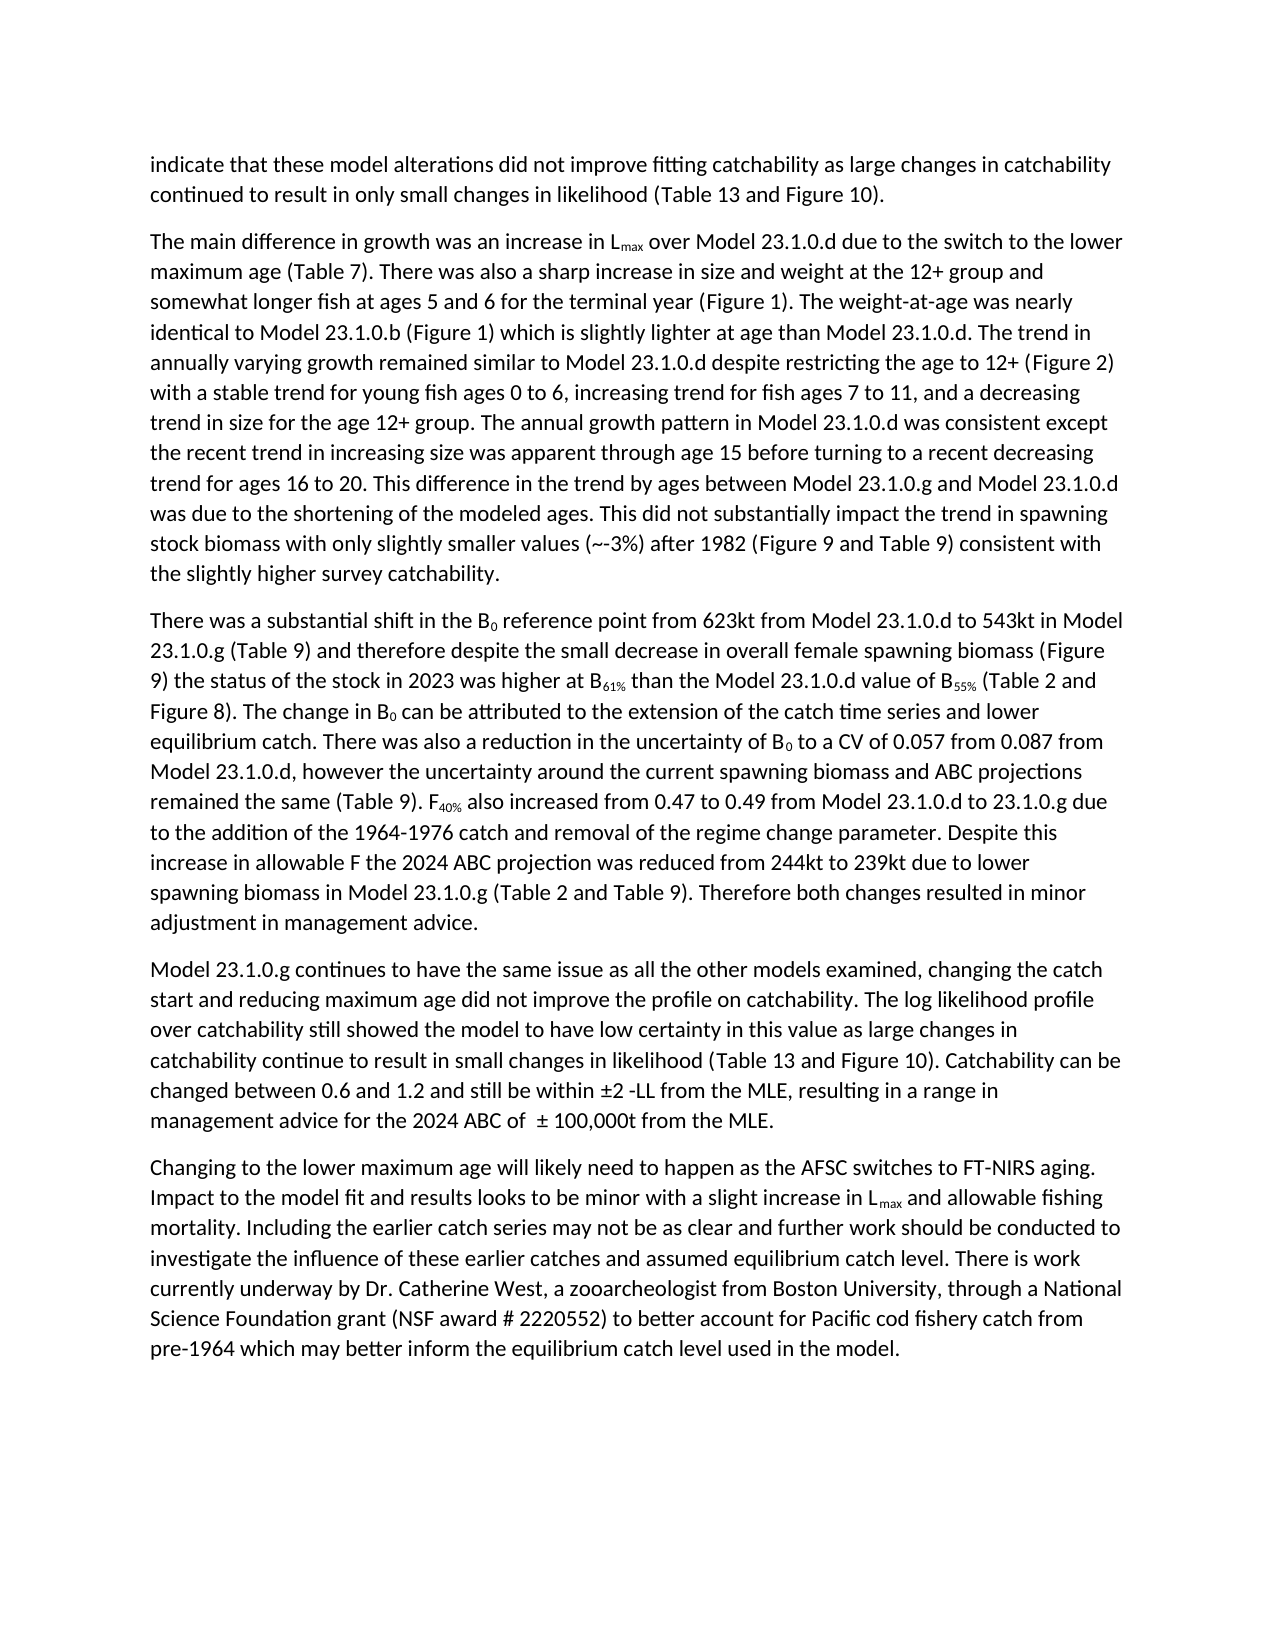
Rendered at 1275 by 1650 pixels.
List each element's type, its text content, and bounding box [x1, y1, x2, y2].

text The main difference in growth was an increase in Lmax over Model 23.1.0.d due to the switch to the lower maximum age (Table 7). There was also a sharp increase in size and weight at the 12+ group and somewhat longer fish at ages 5 and 6 for the terminal year (Figure 1). The weight-at-age was nearly identical to Model 23.1.0.b (Figure 1) which is slightly lighter at age than Model 23.1.0.d. The trend in annually varying growth remained similar to Model 23.1.0.d despite restricting the age to 12+ (Figure 2) with a stable trend for young fish ages 0 to 6, increasing trend for fish ages 7 to 11, and a decreasing trend in size for the age 12+ group. The annual growth pattern in Model 23.1.0.d was consistent except the recent trend in increasing size was apparent through age 15 before turning to a recent decreasing trend for ages 16 to 20. This difference in the trend by ages between Model 23.1.0.g and Model 23.1.0.d was due to the shortening of the modeled ages. This did not substantially impact the trend in spawning stock biomass with only slightly smaller values (~-3%) after 1982 (Figure 9 and Table 9) consistent with the slightly higher survey catchability. [150, 227, 1125, 587]
text Model 23.1.0.g continues to have the same issue as all the other models examined, changing the catch start and reducing maximum age did not improve the profile on catchability. The log likelihood profile over catchability still showed the model to have low certainty in this value as large changes in catchability continue to result in small changes in likelihood (Table 13 and Figure 10). Catchability can be changed between 0.6 and 1.2 and still be within ±2 -LL from the MLE, resulting in a range in management advice for the 2024 ABC of ± 100,000t from the MLE. [150, 955, 1125, 1134]
text Changing to the lower maximum age will likely need to happen as the AFSC switches to FT-NIRS aging. Impact to the model fit and results looks to be minor with a slight increase in Lmax and allowable fishing mortality. Including the earlier catch series may not be as clear and further work should be conducted to investigate the influence of these earlier catches and assumed equilibrium catch level. There is work currently underway by Dr. Catherine West, a zooarcheologist from Boston University, through a National Science Foundation grant (NSF award # 2220552) to better account for Pacific cod fishery catch from pre-1964 which may better inform the equilibrium catch level used in the model. [150, 1153, 1125, 1362]
text There was a substantial shift in the B0 reference point from 623kt from Model 23.1.0.d to 543kt in Model 23.1.0.g (Table 9) and therefore despite the small decrease in overall female spawning biomass (Figure 9) the status of the stock in 2023 was higher at B61% than the Model 23.1.0.d value of B55% (Table 2 and Figure 8). The change in B0 can be attributed to the extension of the catch time series and lower equilibrium catch. There was also a reduction in the uncertainty of B0 to a CV of 0.057 from 0.087 from Model 23.1.0.d, however the uncertainty around the current spawning biomass and ABC projections remained the same (Table 9). F40% also increased from 0.47 to 0.49 from Model 23.1.0.d to 23.1.0.g due to the addition of the 1964-1976 catch and removal of the regime change parameter. Despite this increase in allowable F the 2024 ABC projection was reduced from 244kt to 239kt due to lower spawning biomass in Model 23.1.0.g (Table 2 and Table 9). Therefore both changes resulted in minor adjustment in management advice. [150, 606, 1125, 936]
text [150, 150, 1125, 208]
